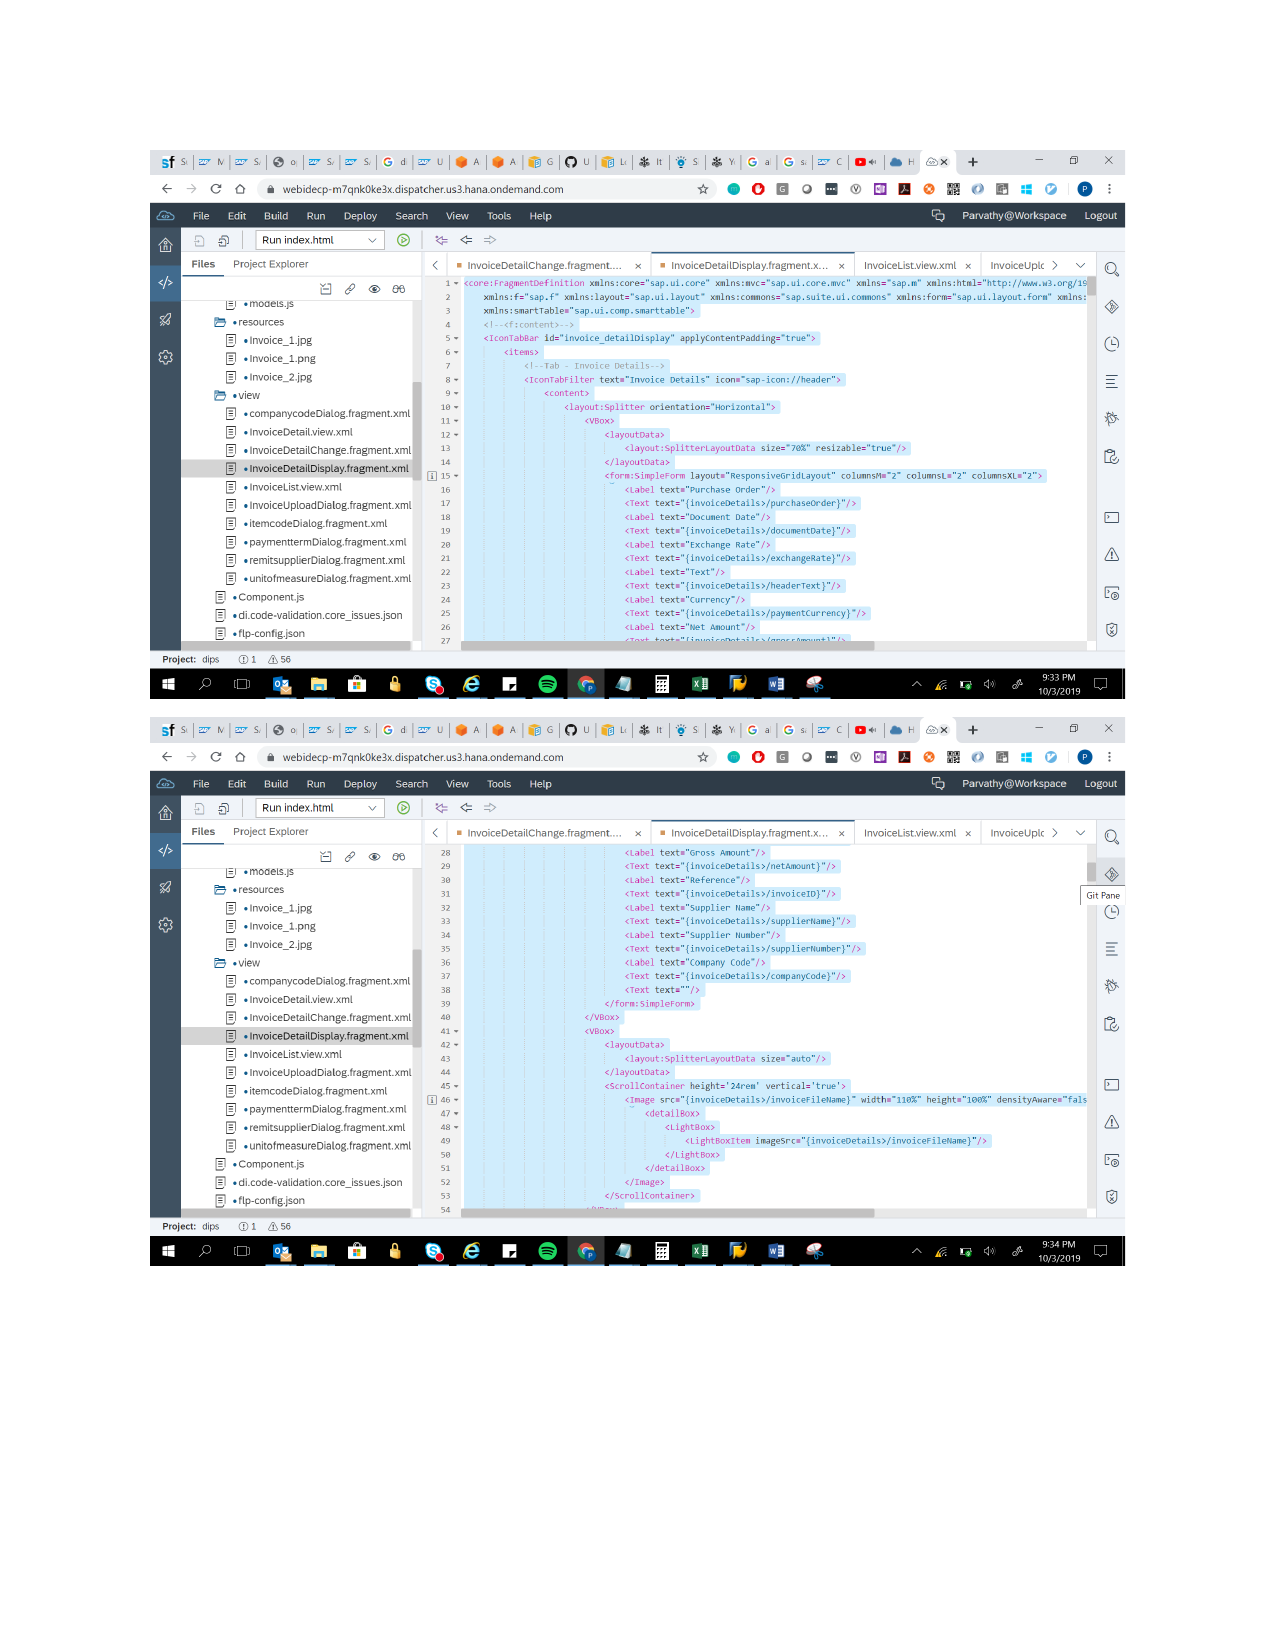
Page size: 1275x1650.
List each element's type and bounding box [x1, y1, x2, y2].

picture [150, 150, 1125, 699]
picture [150, 717, 1125, 1266]
